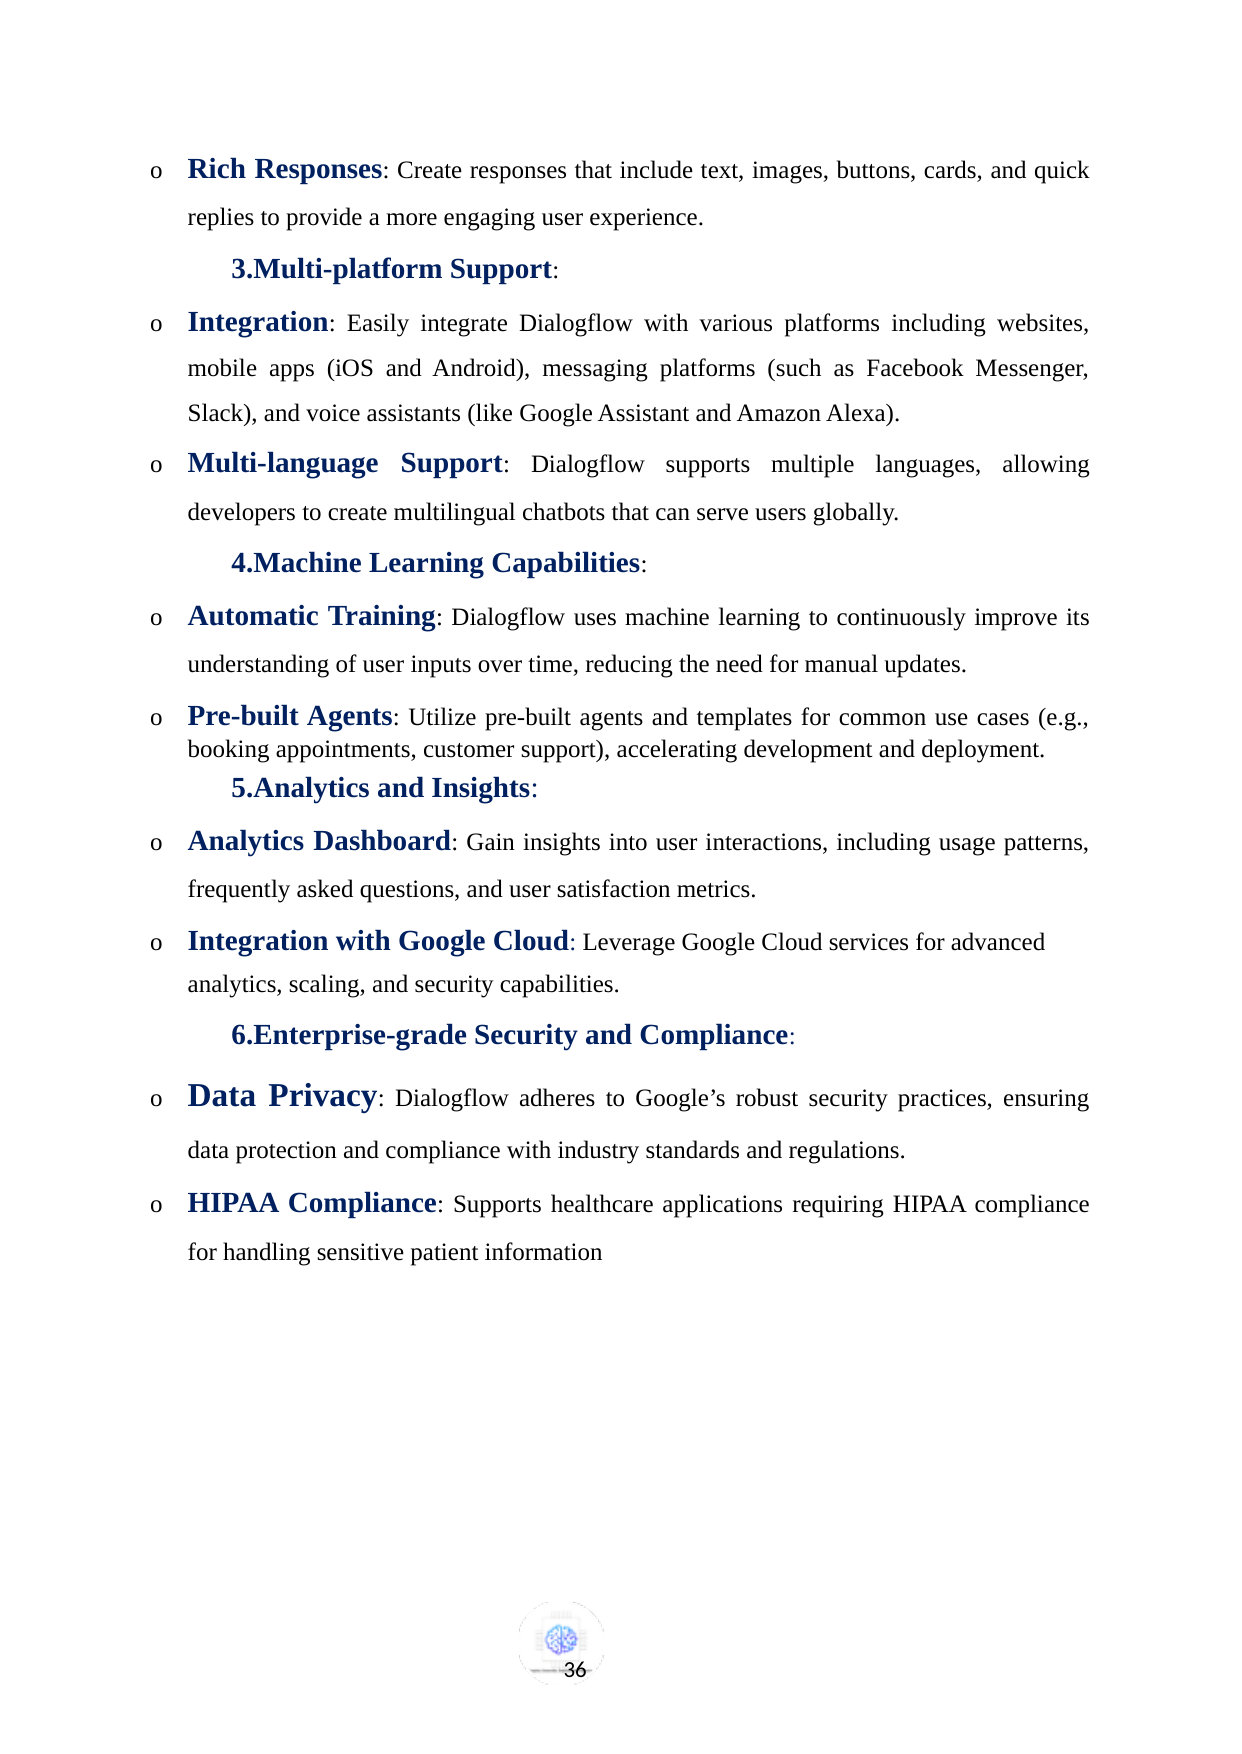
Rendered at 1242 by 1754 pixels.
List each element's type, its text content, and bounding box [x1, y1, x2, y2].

text 6.Enterprise-grade Security and Compliance: [231, 1017, 1090, 1050]
list Rich Responses: Create responses that include text, images, buttons, cards, and quick replies to provide a more engaging user experience. [150, 151, 1090, 231]
list Integration with Google Cloud: Leverage Google Cloud services for advanced [150, 923, 1090, 957]
list Pre-built Agents: Utilize pre-built agents and templates for common use cases (e.g., booking appointments, customer support), accelerating development and deployment. [150, 698, 1090, 762]
picture [518, 1601, 605, 1686]
list Analytics Dashboard: Gain insights into user interactions, including usage patterns, frequently asked questions, and user satisfaction metrics. [150, 823, 1090, 903]
list Multi-language Support: Dialogflow supports multiple languages, allowing developers to create multilingual chatbots that can serve users globally. [150, 445, 1090, 525]
list Automatic Training: Dialogflow uses machine learning to continuously improve its understanding of user inputs over time, reducing the need for manual updates. [150, 598, 1090, 678]
list Data Privacy: Dialogflow adheres to Google’s robust security practices, ensuring data protection and compliance with industry standards and regulations. [150, 1075, 1090, 1164]
list HIPAA Compliance: Supports healthcare applications requiring HIPAA compliance for handling sensitive patient information [150, 1186, 1090, 1266]
list Integration: Easily integrate Dialogflow with various platforms including websites, mobile apps (iOS and Android), messaging platforms (such as Facebook Messenger, Slack), and voice assistants (like Google Assistant and Amazon Alexa). [150, 304, 1090, 427]
text 3.Multi-platform Support: [231, 251, 1090, 285]
text 4.Machine Learning Capabilities: [231, 545, 1090, 579]
text analytics, scaling, and security capabilities. [187, 969, 1090, 998]
text 5.Analytics and Insights: [231, 770, 1090, 803]
